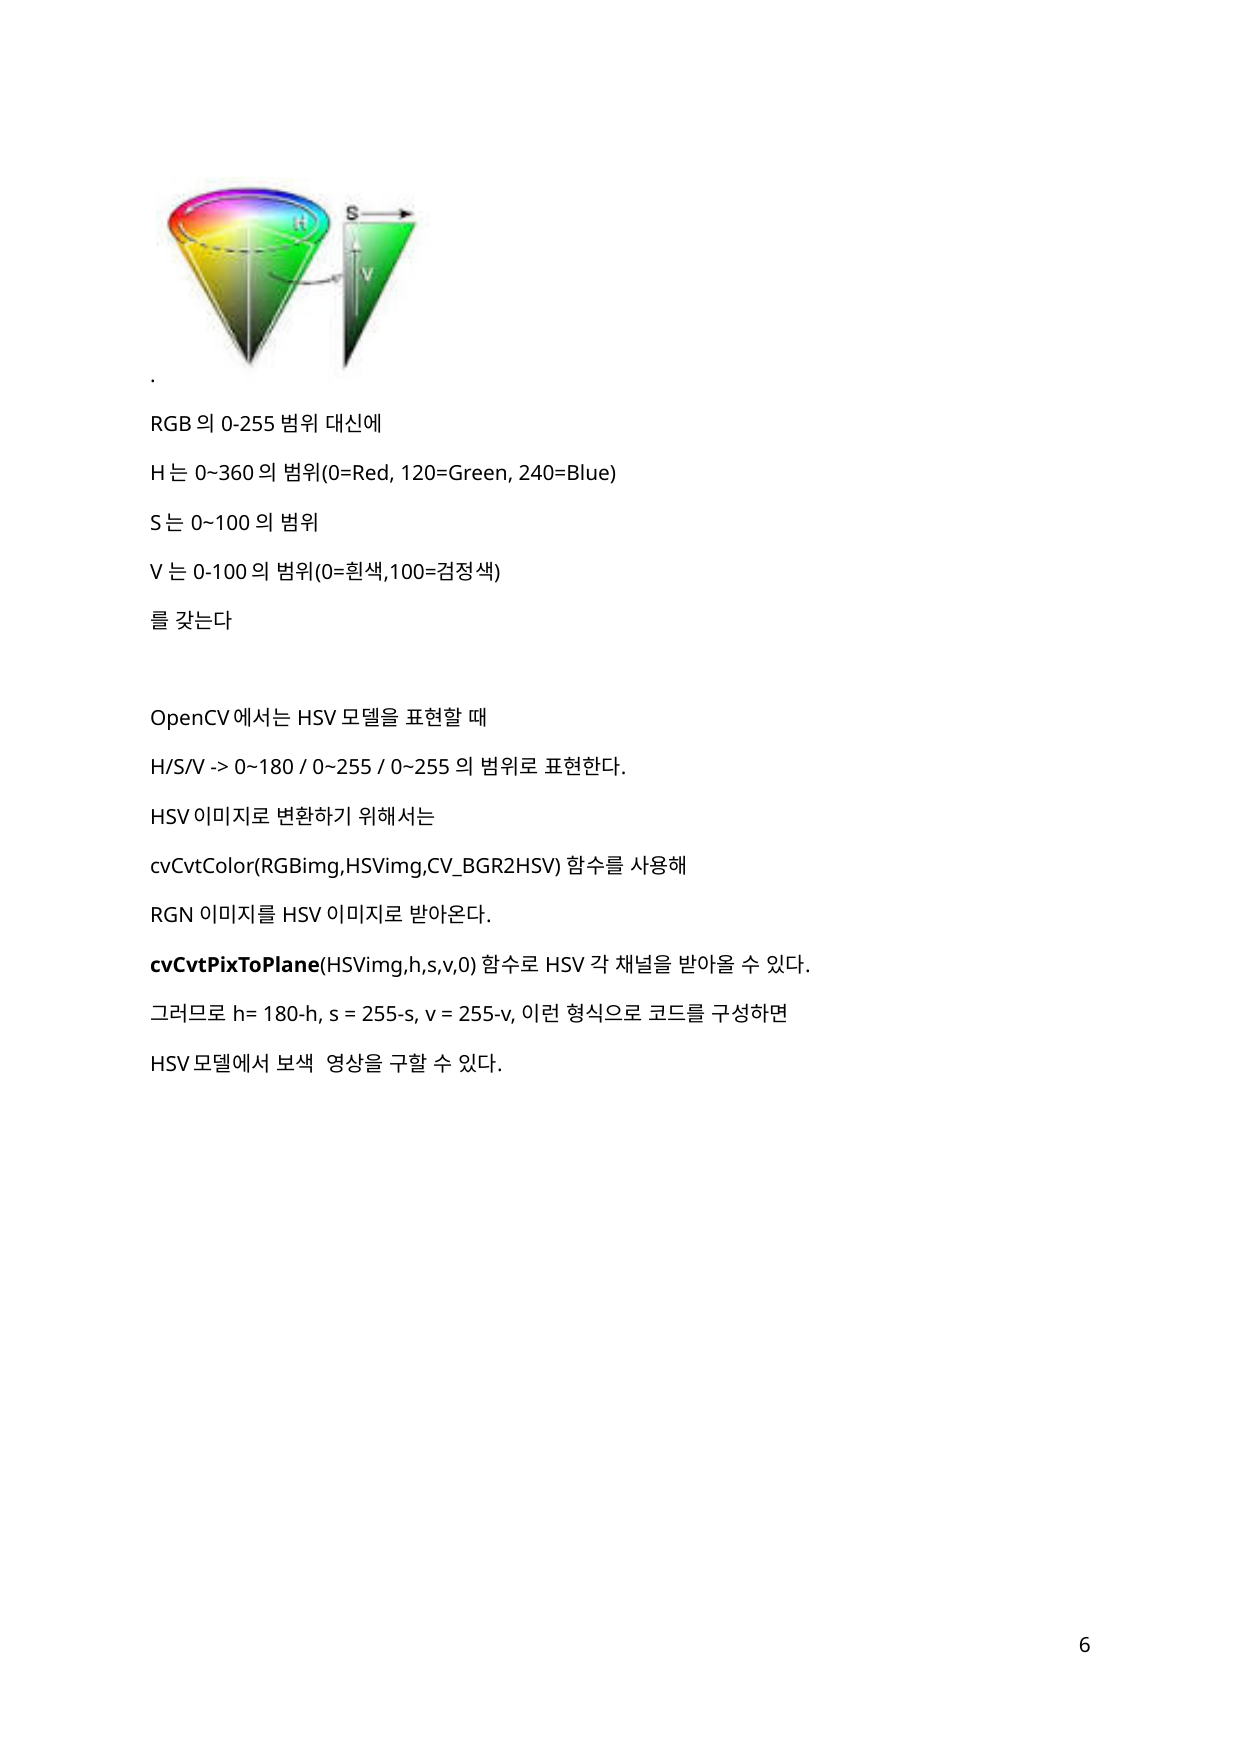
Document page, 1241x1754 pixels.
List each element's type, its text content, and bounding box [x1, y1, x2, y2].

text cvCvtPixToPlane(HSVimg,h,s,v,0) 함수로 HSV 각 채널을 받아올 수 있다. [150, 948, 1090, 978]
picture [155, 177, 430, 383]
text S는 0~100 의 범위 [150, 506, 1090, 536]
text 그러므로 h= 180-h, s = 255-s, v = 255-v, 이런 형식으로 코드를 구성하면 [150, 997, 1090, 1028]
text HSV이미지로 변환하기 위해서는 [150, 800, 1090, 830]
text H는 0~360의 범위(0=Red, 120=Green, 240=Blue) [150, 457, 1090, 487]
text RGN 이미지를 HSV 이미지로 받아온다. [150, 899, 1090, 929]
text 를 갖는다 [150, 605, 1090, 635]
text OpenCV에서는 HSV 모델을 표현할 때 [150, 701, 1090, 732]
text V 는 0-100의 범위(0=흰색,100=검정색) [150, 555, 1090, 586]
text RGB의 0-255 범위 대신에 [150, 407, 1090, 437]
text cvCvtColor(RGBimg,HSVimg,CV_BGR2HSV) 함수를 사용해 [150, 849, 1090, 880]
text H/S/V -> 0~180 / 0~255 / 0~255 의 범위로 표현한다. [150, 751, 1090, 781]
text HSV모델에서 보색 영상을 구할 수 있다. [150, 1047, 1090, 1077]
